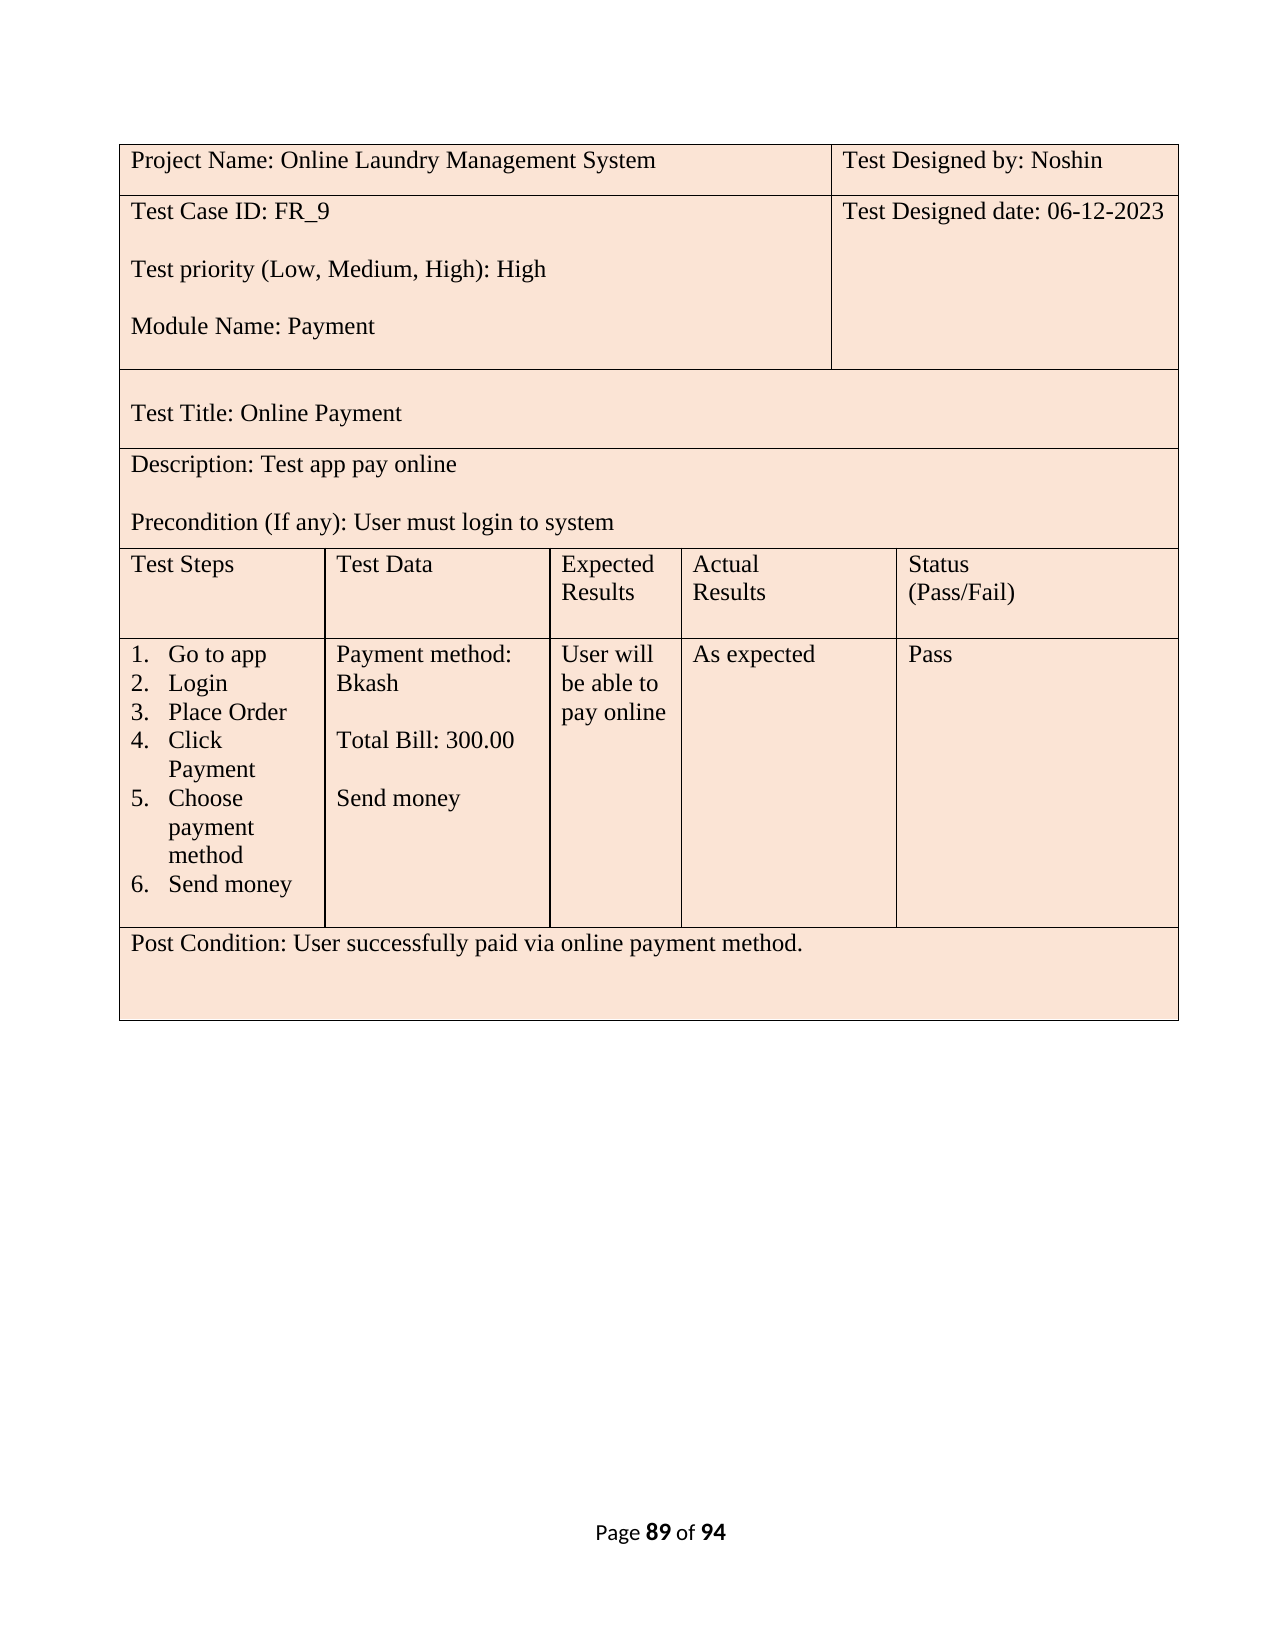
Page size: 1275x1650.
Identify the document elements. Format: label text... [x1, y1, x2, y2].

table_cell Test Steps [120, 549, 324, 638]
table_header Project Name: Online Laundry Management System [120, 145, 831, 195]
table_cell As expected [682, 639, 831, 927]
table_cell Post Condition: User successfully paid via online payment method. [120, 928, 1178, 1019]
table_cell Actual Results [682, 549, 831, 638]
table_cell Go to app Login Place Order Click Payment Choose payment method Send money [120, 639, 324, 927]
table_cell Test Case ID: FR_9 Test priority (Low, Medium, High): High Module Name: Payment [120, 196, 831, 369]
table_cell [831, 449, 1178, 548]
table_cell Payment method: Bkash Total Bill: 300.00 Send money [326, 639, 549, 927]
table_cell Expected Results [551, 549, 681, 638]
table_cell User will be able to pay online [551, 639, 681, 927]
table_cell Pass [897, 639, 1178, 927]
table_cell Test Data [326, 549, 549, 638]
table_cell [831, 549, 896, 638]
table_cell Test Title: Online Payment [120, 370, 831, 448]
table_cell Test Designed date: 06-12-2023 [832, 196, 1178, 369]
table_cell [831, 370, 1178, 448]
table_header Test Designed by: Noshin [832, 145, 1178, 195]
table_cell [831, 639, 896, 927]
table_cell Description: Test app pay online Precondition (If any): User must login to system [120, 449, 831, 548]
table_cell Status (Pass/Fail) [897, 549, 1178, 638]
